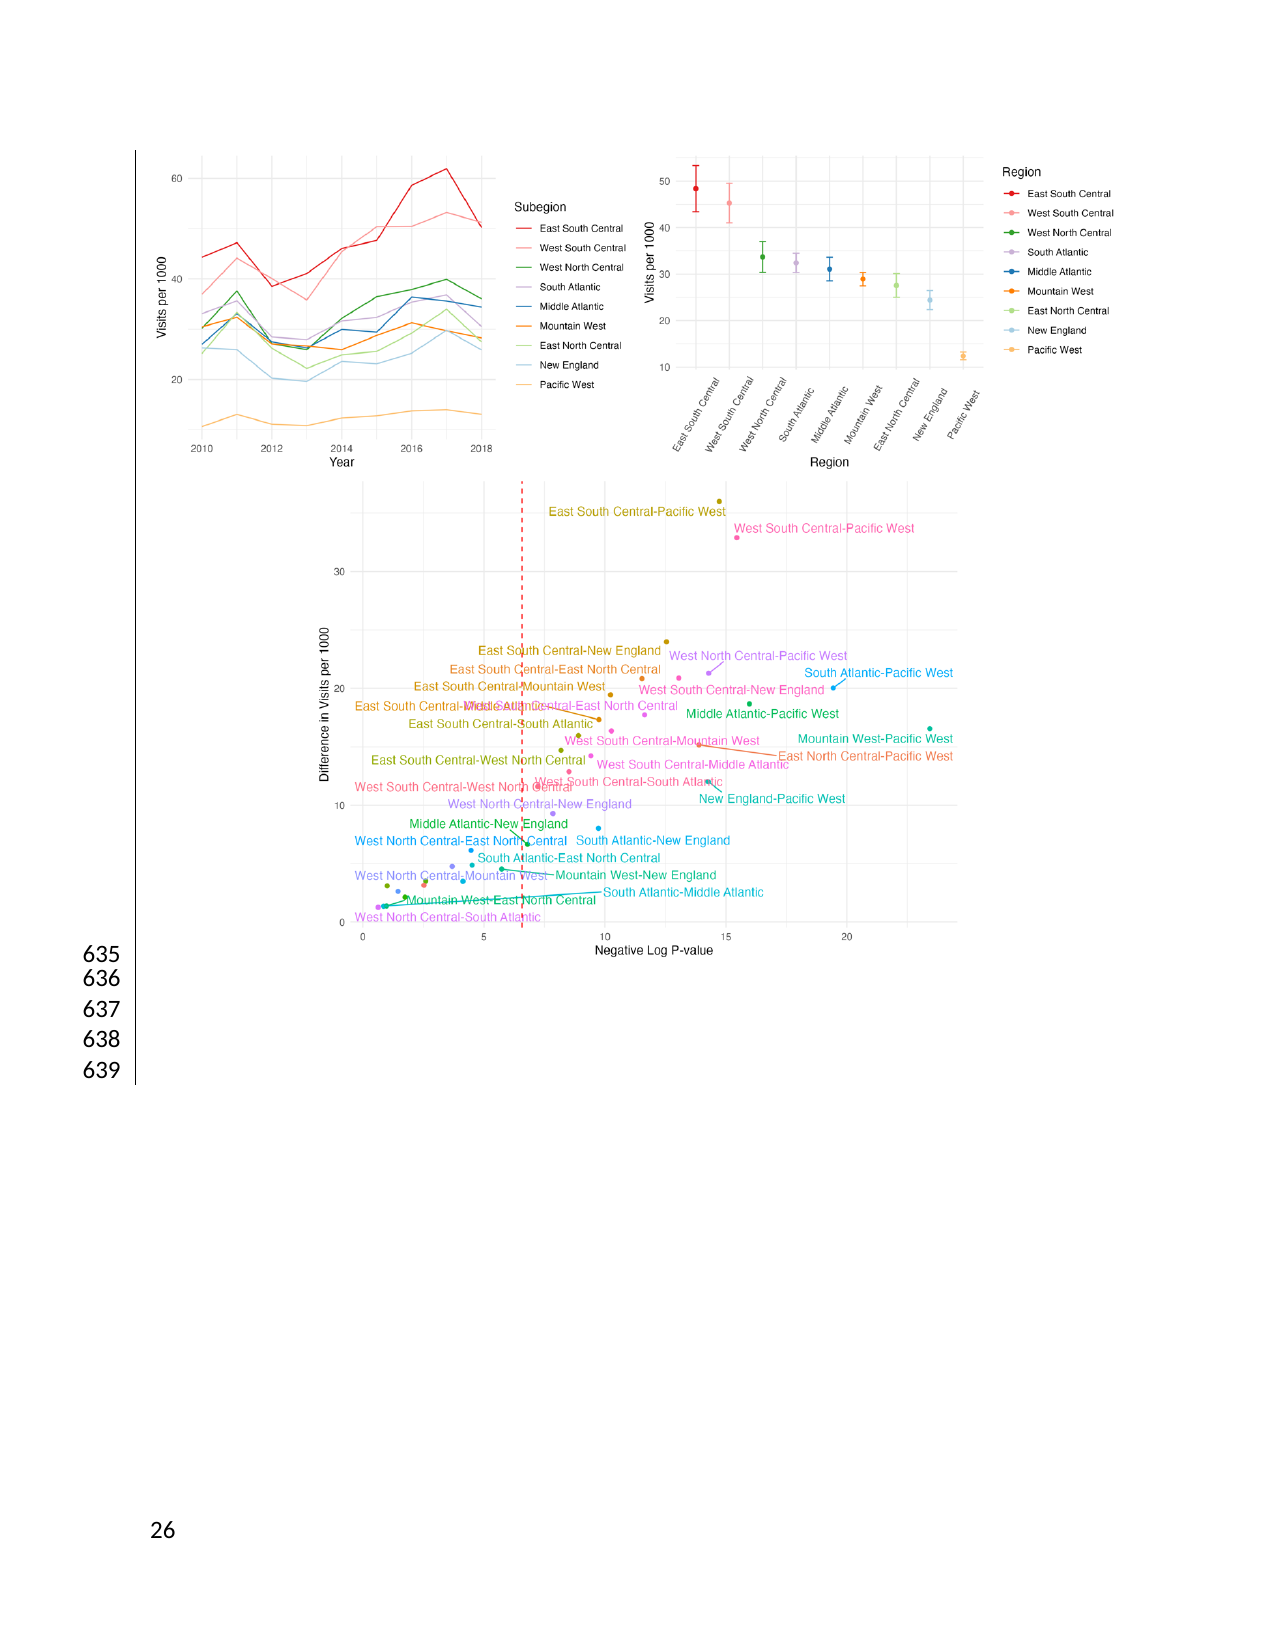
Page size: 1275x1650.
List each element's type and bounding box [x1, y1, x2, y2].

picture [150, 150, 1125, 963]
